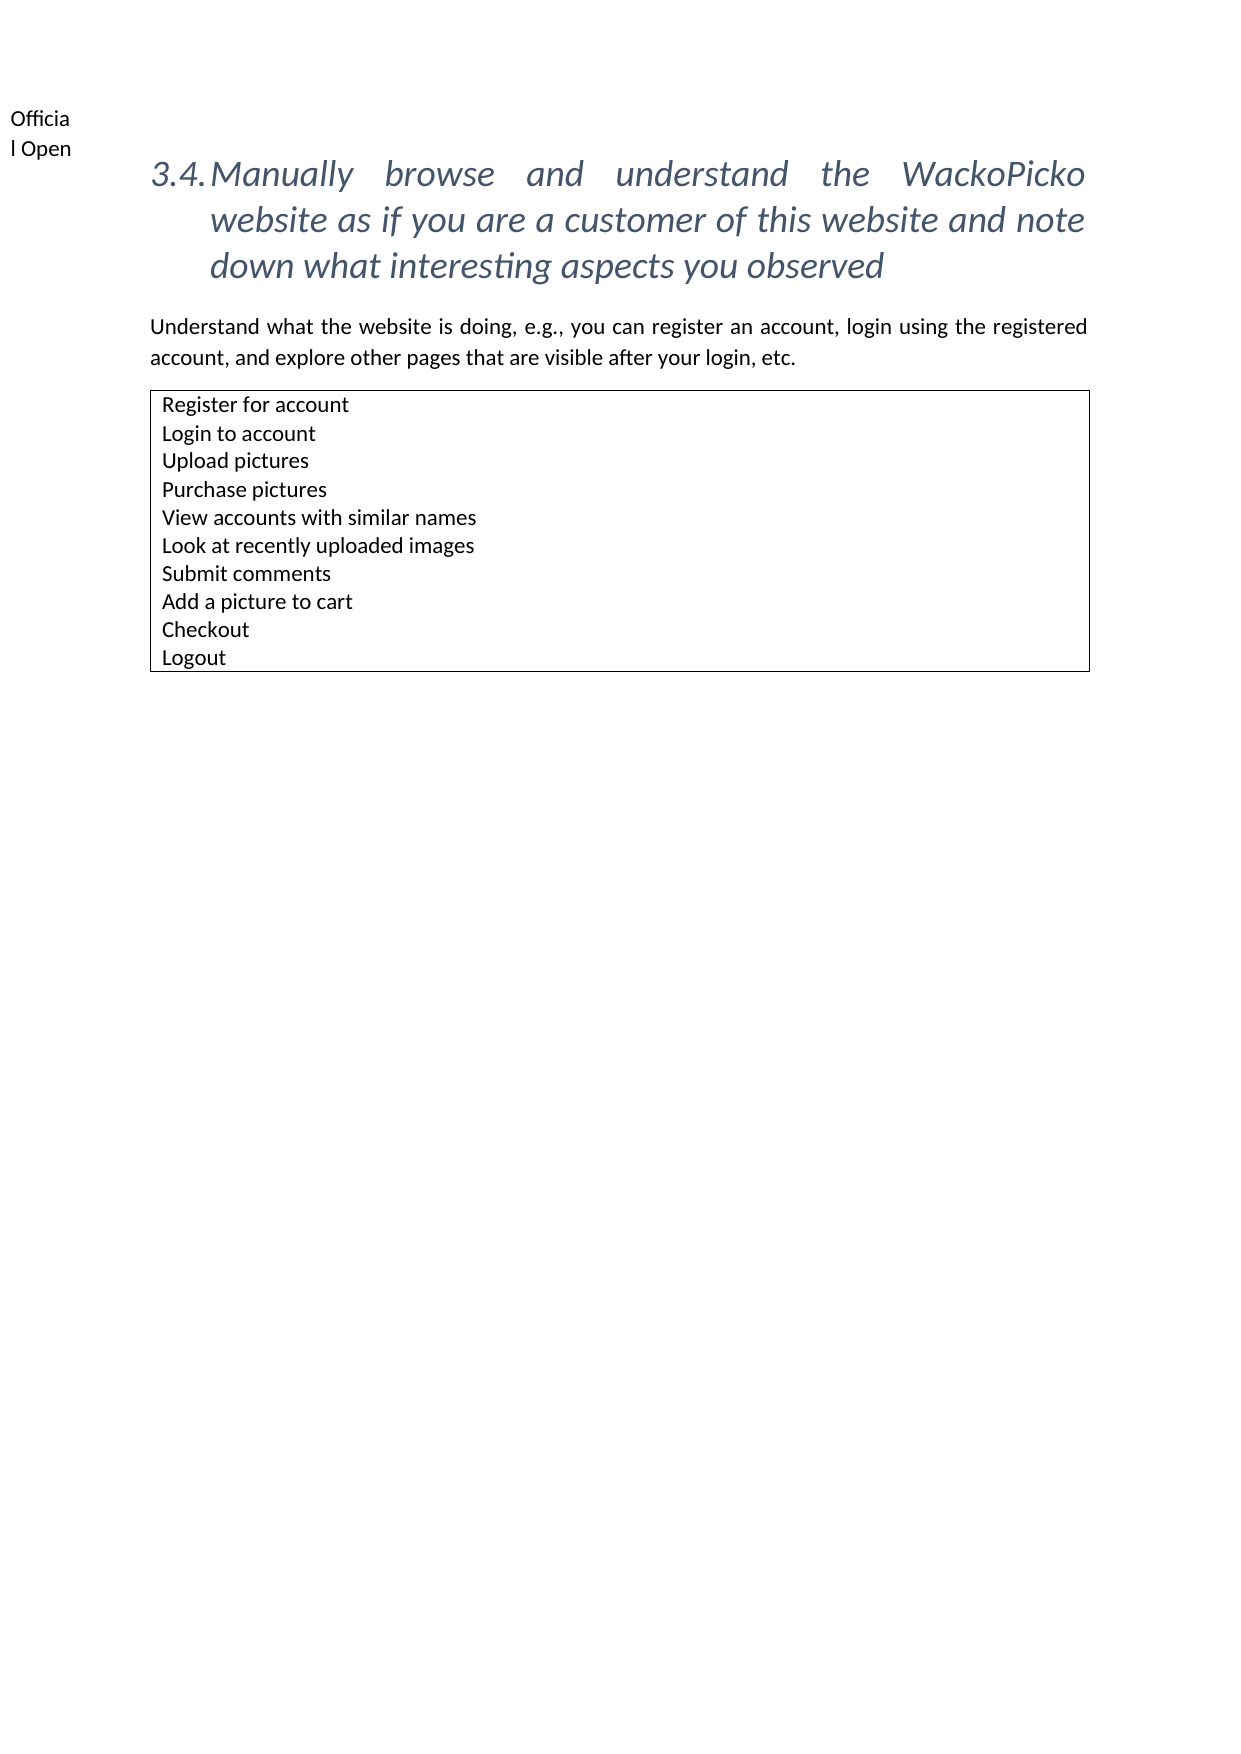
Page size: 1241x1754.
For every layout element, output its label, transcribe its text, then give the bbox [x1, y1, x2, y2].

text Understand what the website is doing, e.g., you can register an account, login using the registered account, and explore other pages that are visible after your login, etc. [150, 312, 1090, 371]
table_header Register for account Login to account Upload pictures Purchase pictures View accounts with similar names Look at recently uploaded images Submit comments Add a picture to cart Checkout Logout [151, 391, 1089, 671]
subtitle Manually browse and understand the WackoPicko website as if you are a customer of this website and note down what interesting aspects you observed [150, 150, 1090, 287]
